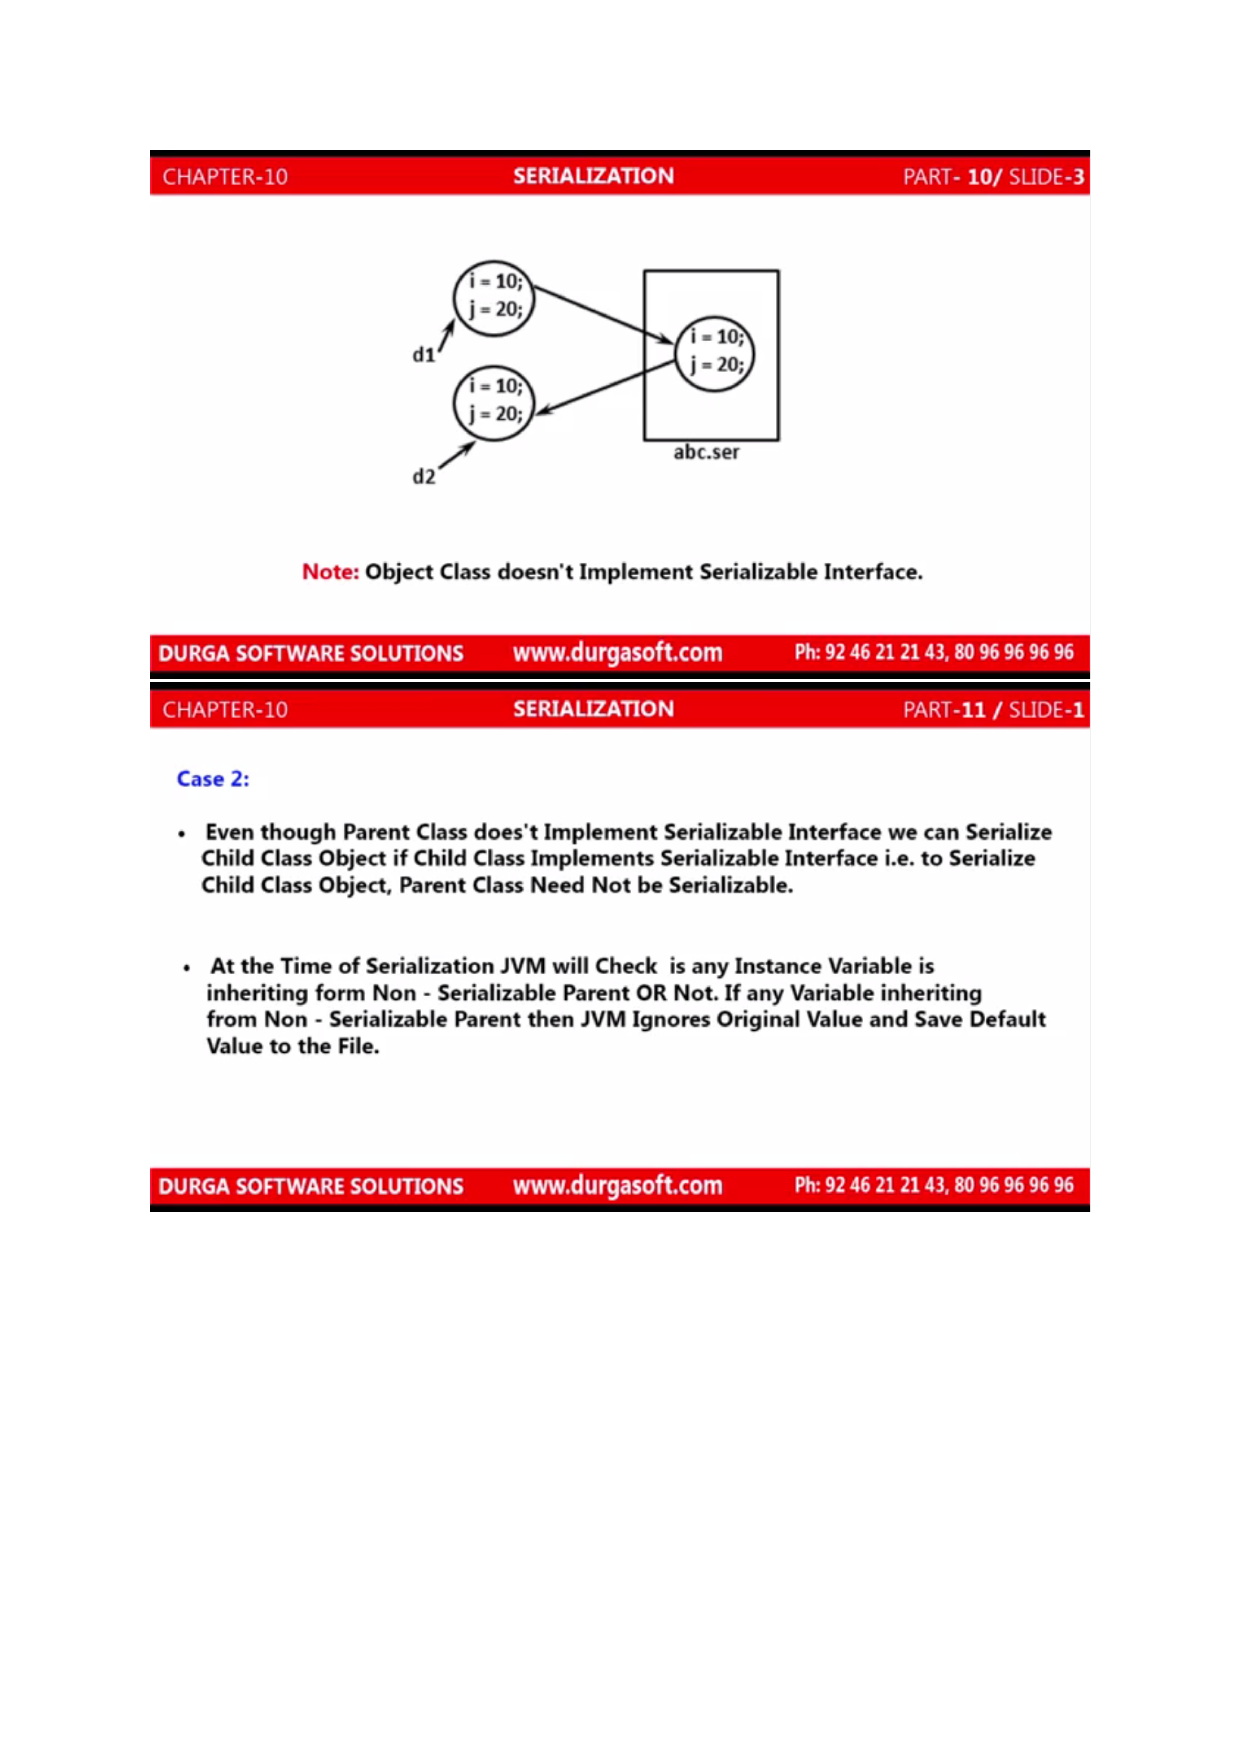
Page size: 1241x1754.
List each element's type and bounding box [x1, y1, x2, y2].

picture [150, 150, 1091, 679]
picture [150, 682, 1091, 1212]
